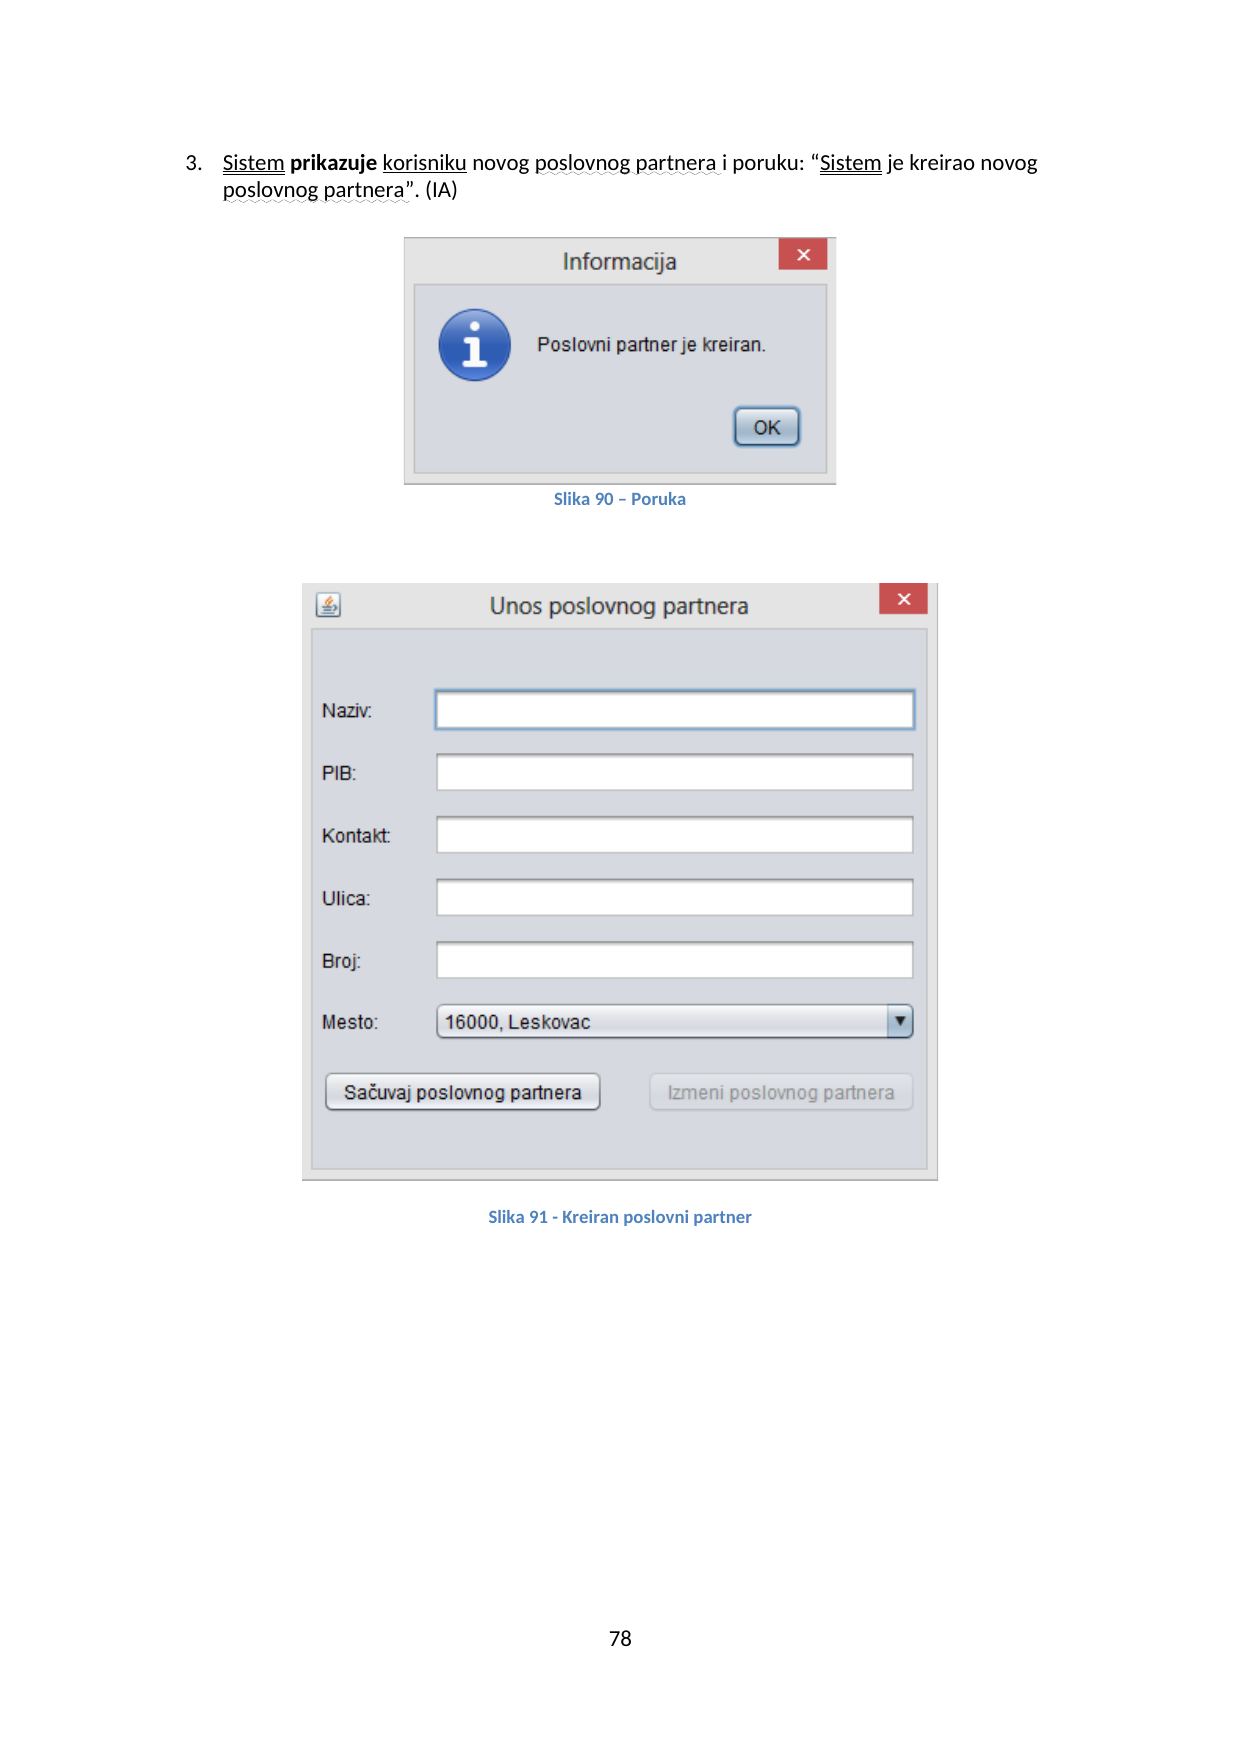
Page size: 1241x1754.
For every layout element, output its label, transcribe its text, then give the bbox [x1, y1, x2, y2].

picture [403, 237, 837, 485]
text Slika 90 – Poruka [148, 487, 1093, 510]
list Sistem prikazuje korisniku novog poslovnog partnera i poruku: “Sistem je kreirao novog poslovnog partnera”. (IA) [185, 148, 1093, 204]
text Slika 91 - Kreiran poslovni partner [148, 1206, 1093, 1229]
picture [302, 583, 939, 1181]
